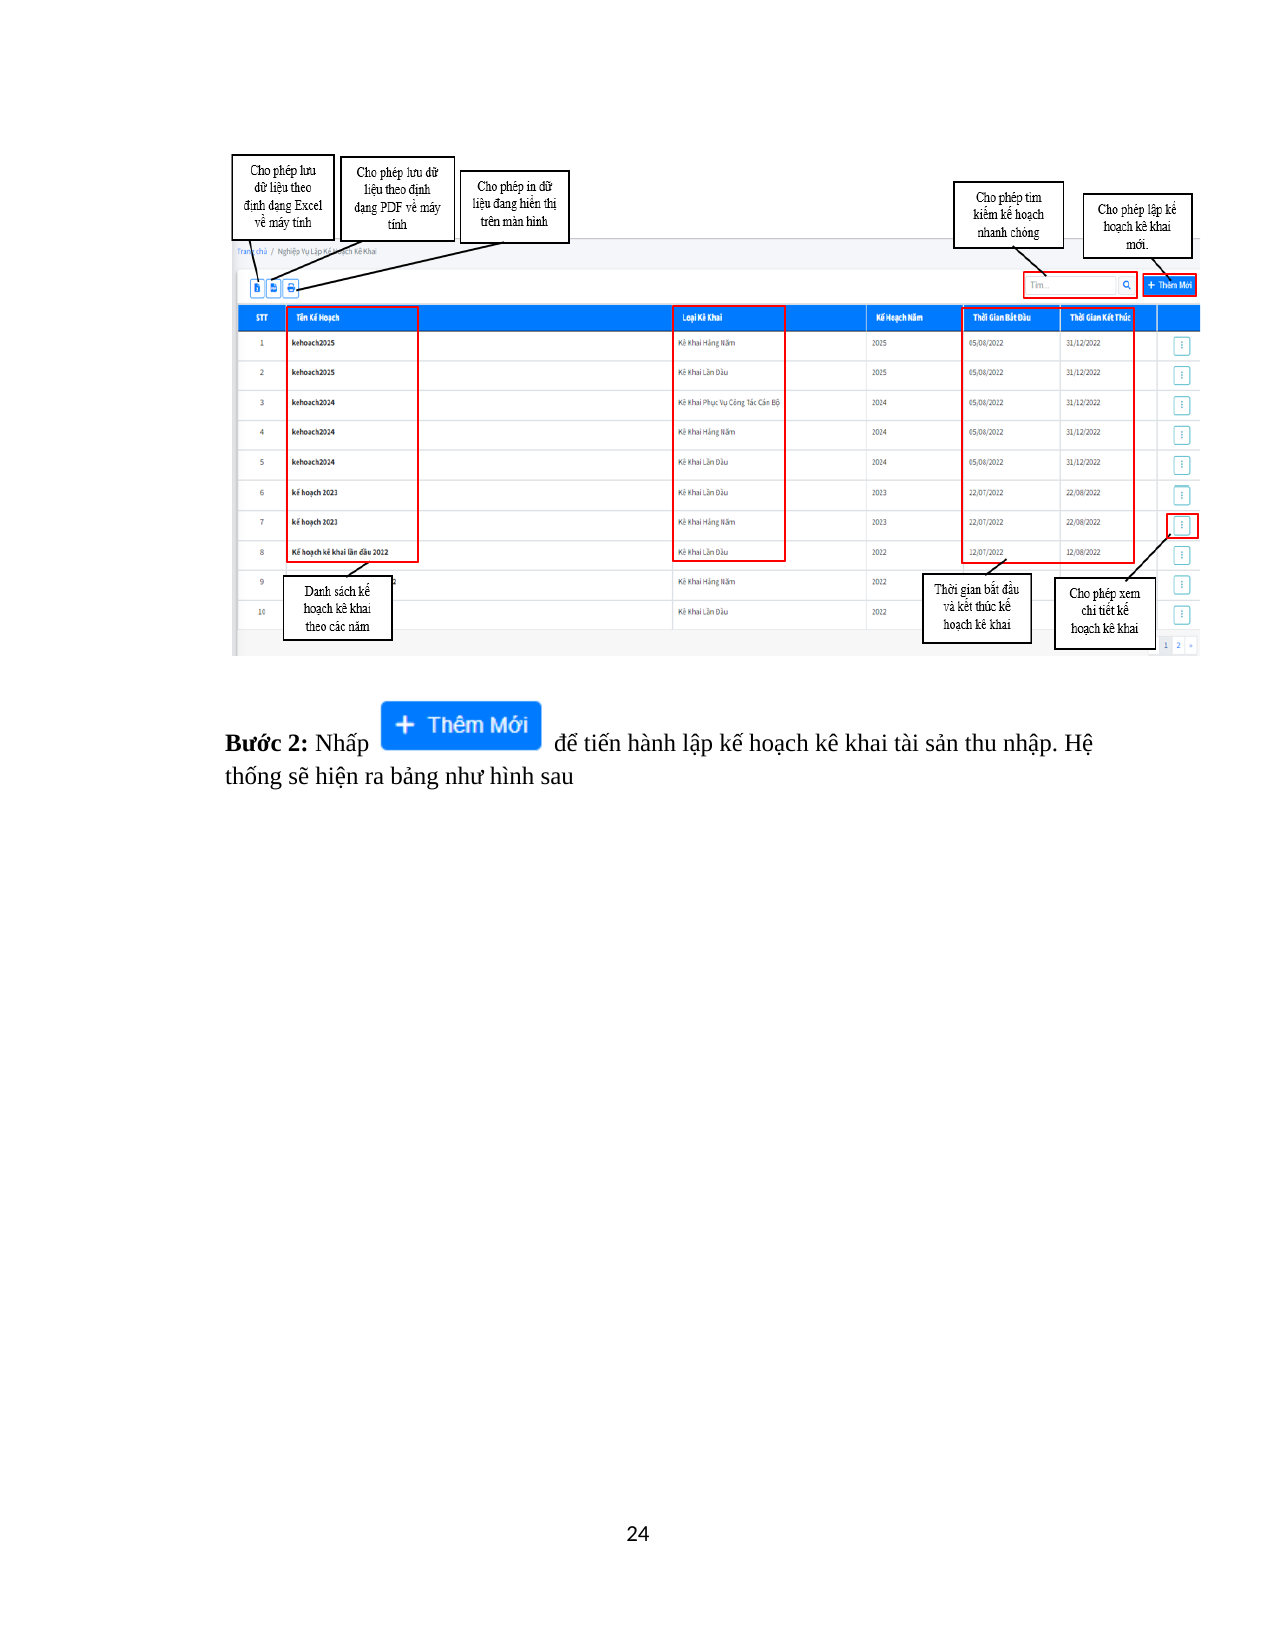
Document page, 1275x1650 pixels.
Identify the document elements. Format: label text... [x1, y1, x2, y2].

picture [375, 692, 548, 752]
picture [225, 150, 1200, 656]
list Bước 2: Nhấp để tiến hành lập kế hoạch kê khai tài sản thu nhập. Hệ thống sẽ hiện ra bảng như hình sau [225, 692, 1125, 790]
